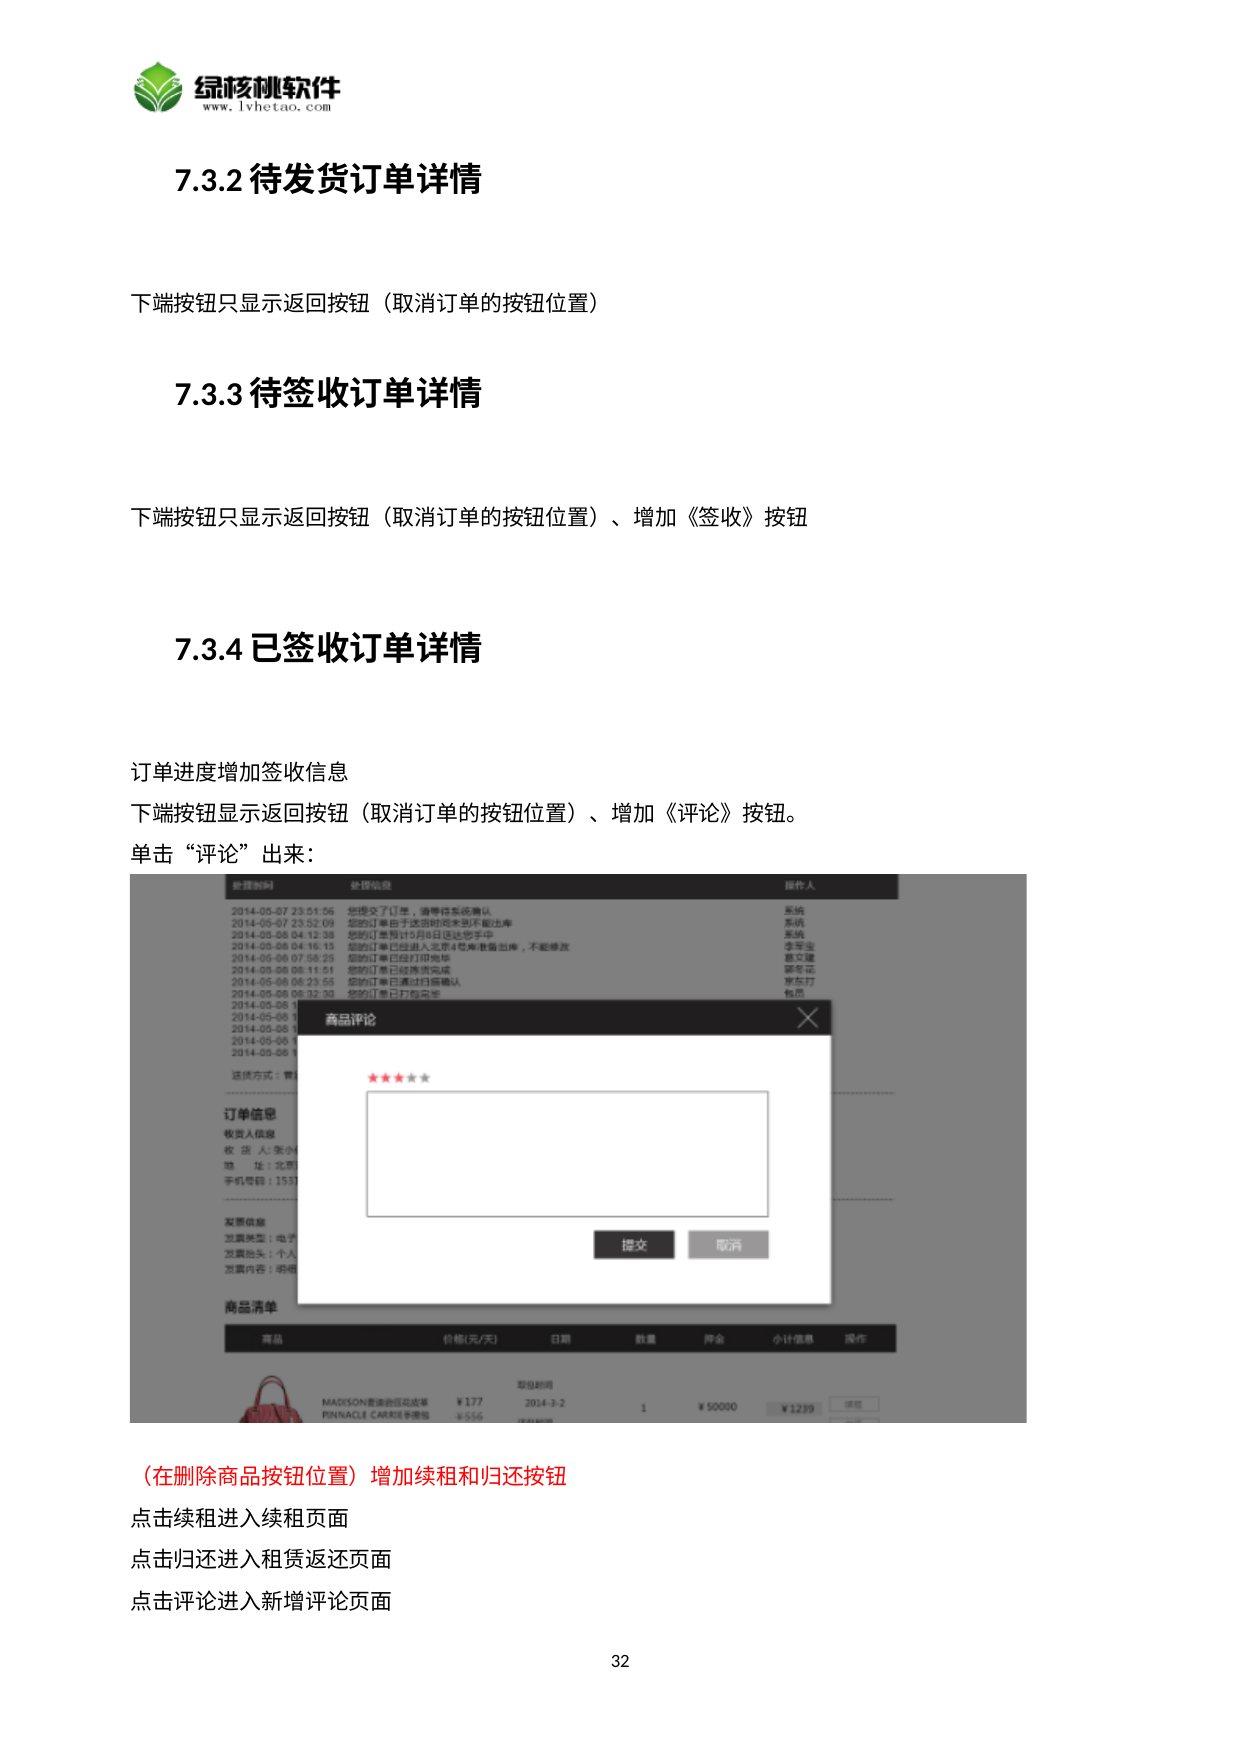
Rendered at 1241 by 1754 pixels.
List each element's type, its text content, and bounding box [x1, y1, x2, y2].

subtitle 待签收订单详情 [174, 349, 1110, 432]
text 点击归还进入租赁返还页面 [130, 1537, 1110, 1579]
text （在删除商品按钮位置）增加续租和归还按钮 [130, 1454, 1110, 1496]
text 点击评论进入新增评论页面 [130, 1579, 1110, 1620]
text 下端按钮只显示返回按钮（取消订单的按钮位置）、增加《签收》按钮 [130, 494, 1110, 536]
picture [129, 59, 346, 116]
text 下端按钮只显示返回按钮（取消订单的按钮位置） [130, 281, 1110, 322]
picture [129, 874, 1027, 1423]
text 订单进度增加签收信息 [130, 750, 1110, 791]
text 下端按钮显示返回按钮（取消订单的按钮位置）、增加《评论》按钮。 [130, 791, 1110, 833]
text 点击续租进入续租页面 [130, 1496, 1110, 1537]
subtitle 待发货订单详情 [174, 136, 1110, 219]
text 单击“评论”出来： [130, 833, 1110, 874]
subtitle 已签收订单详情 [174, 604, 1110, 687]
